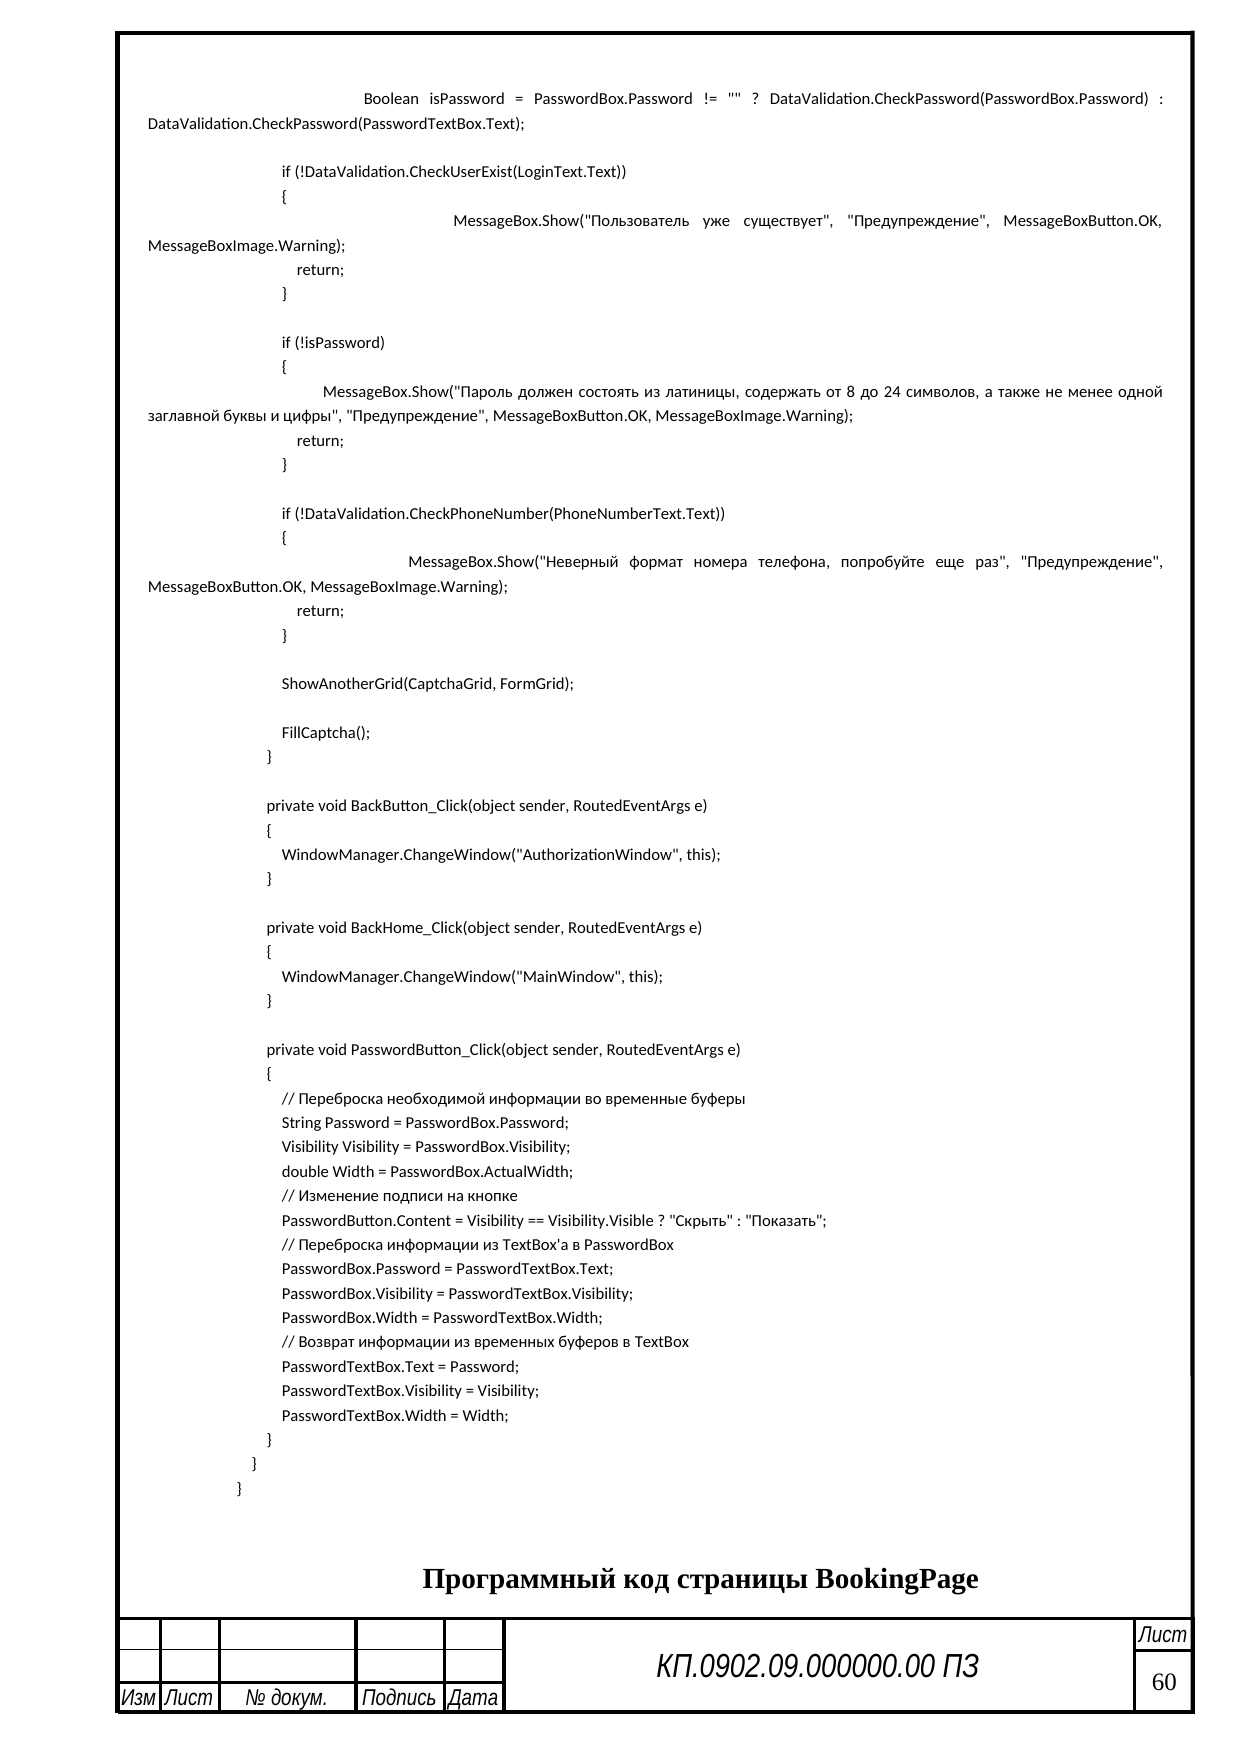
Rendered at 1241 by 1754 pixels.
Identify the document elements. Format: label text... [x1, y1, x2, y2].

text FillCaptcha(); [148, 722, 1164, 743]
text Программный код страницы BookingPage [236, 1561, 1164, 1594]
text Boolean isPassword = PasswordBox.Password != "" ? DataValidation.CheckPassword(PasswordBox.Password) : DataValidation.CheckPassword(PasswordTextBox.Text); [148, 89, 1164, 133]
text PasswordButton.Content = Visibility == Visibility.Visible ? "Скрыть" : "Показать"; [148, 1210, 1164, 1230]
text PasswordBox.Visibility = PasswordTextBox.Visibility; [148, 1283, 1164, 1303]
text double Width = PasswordBox.ActualWidth; [148, 1161, 1164, 1181]
text } [148, 1454, 1164, 1474]
text private void PasswordButton_Click(object sender, RoutedEventArgs e) [148, 1039, 1164, 1059]
text WindowManager.ChangeWindow("AuthorizationWindow", this); [148, 844, 1164, 864]
text } [148, 1478, 1164, 1498]
text { [148, 1064, 1164, 1084]
text // Переброска информации из TextBox'а в PasswordBox [148, 1234, 1164, 1254]
text } [148, 625, 1164, 645]
text String Password = PasswordBox.Password; [148, 1112, 1164, 1133]
text PasswordBox.Width = PasswordTextBox.Width; [148, 1307, 1164, 1328]
text if (!isPassword) [148, 332, 1164, 353]
text { [148, 527, 1164, 548]
text } [148, 991, 1164, 1011]
text PasswordTextBox.Text = Password; [148, 1356, 1164, 1376]
text MessageBox.Show("Неверный формат номера телефона, попробуйте еще раз", "Предупреждение", MessageBoxButton.OK, MessageBoxImage.Warning); [148, 552, 1164, 596]
text // Изменение подписи на кнопке [148, 1186, 1164, 1206]
text { [148, 186, 1164, 206]
text PasswordTextBox.Visibility = Visibility; [148, 1381, 1164, 1401]
text { [148, 357, 1164, 377]
text MessageBox.Show("Пользователь уже существует", "Предупреждение", MessageBoxButton.OK, MessageBoxImage.Warning); [148, 211, 1164, 255]
text } [148, 1429, 1164, 1449]
text private void BackHome_Click(object sender, RoutedEventArgs e) [148, 917, 1164, 938]
text } [148, 284, 1164, 304]
text private void BackButton_Click(object sender, RoutedEventArgs e) [148, 796, 1164, 816]
text MessageBox.Show("Пароль должен состоять из латиницы, содержать от 8 до 24 символов, а также не менее одной заглавной буквы и цифры", "Предупреждение", MessageBoxButton.OK, MessageBoxImage.Warning); [148, 381, 1164, 426]
text } [148, 454, 1164, 474]
text WindowManager.ChangeWindow("MainWindow", this); [148, 966, 1164, 986]
text return; [148, 259, 1164, 279]
text } [148, 869, 1164, 889]
text PasswordBox.Password = PasswordTextBox.Text; [148, 1259, 1164, 1279]
text { [148, 820, 1164, 840]
text PasswordTextBox.Width = Width; [148, 1405, 1164, 1425]
text } [148, 747, 1164, 767]
text return; [148, 430, 1164, 450]
text // Переброска необходимой информации во временные буферы [148, 1088, 1164, 1108]
text Visibility Visibility = PasswordBox.Visibility; [148, 1137, 1164, 1157]
text if (!DataValidation.CheckPhoneNumber(PhoneNumberText.Text)) [148, 503, 1164, 523]
text // Возврат информации из временных буферов в TextBox [148, 1332, 1164, 1352]
text ShowAnotherGrid(CaptchaGrid, FormGrid); [148, 674, 1164, 694]
text { [148, 942, 1164, 962]
text if (!DataValidation.CheckUserExist(LoginText.Text)) [148, 162, 1164, 182]
text return; [148, 601, 1164, 621]
